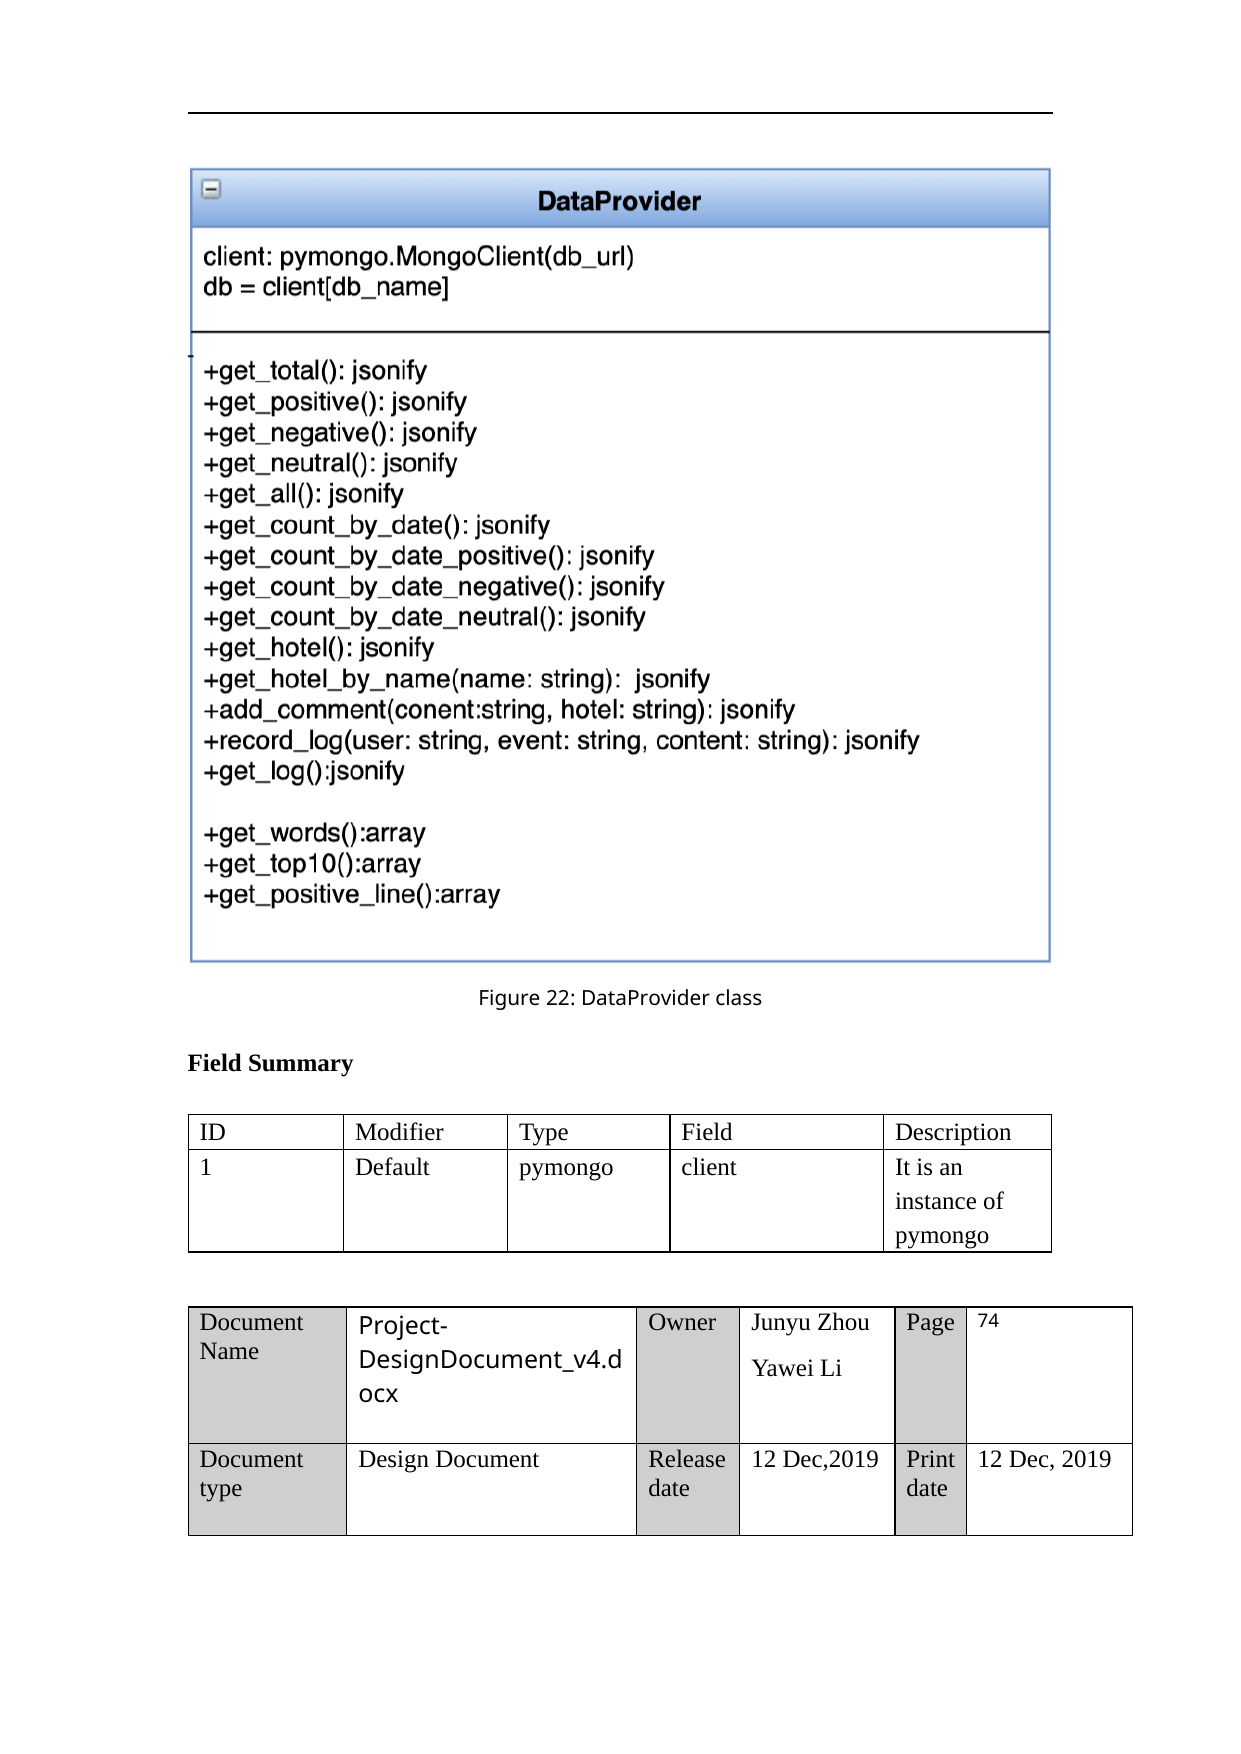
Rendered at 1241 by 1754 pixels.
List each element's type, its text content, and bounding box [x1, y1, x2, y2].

table_header Type [508, 1115, 669, 1148]
table_header Description [884, 1115, 1051, 1148]
table_cell client [671, 1150, 883, 1251]
table_header Field [671, 1115, 883, 1148]
table_cell It is an instance of pymongo [884, 1150, 1051, 1251]
table_cell pymongo [508, 1150, 669, 1251]
table_header ID [189, 1115, 343, 1148]
table_cell Default [344, 1150, 507, 1251]
picture [187, 165, 1053, 966]
table_cell 1 [189, 1150, 343, 1251]
table_header Modifier [344, 1115, 507, 1148]
text Field Summary [187, 1046, 1053, 1079]
